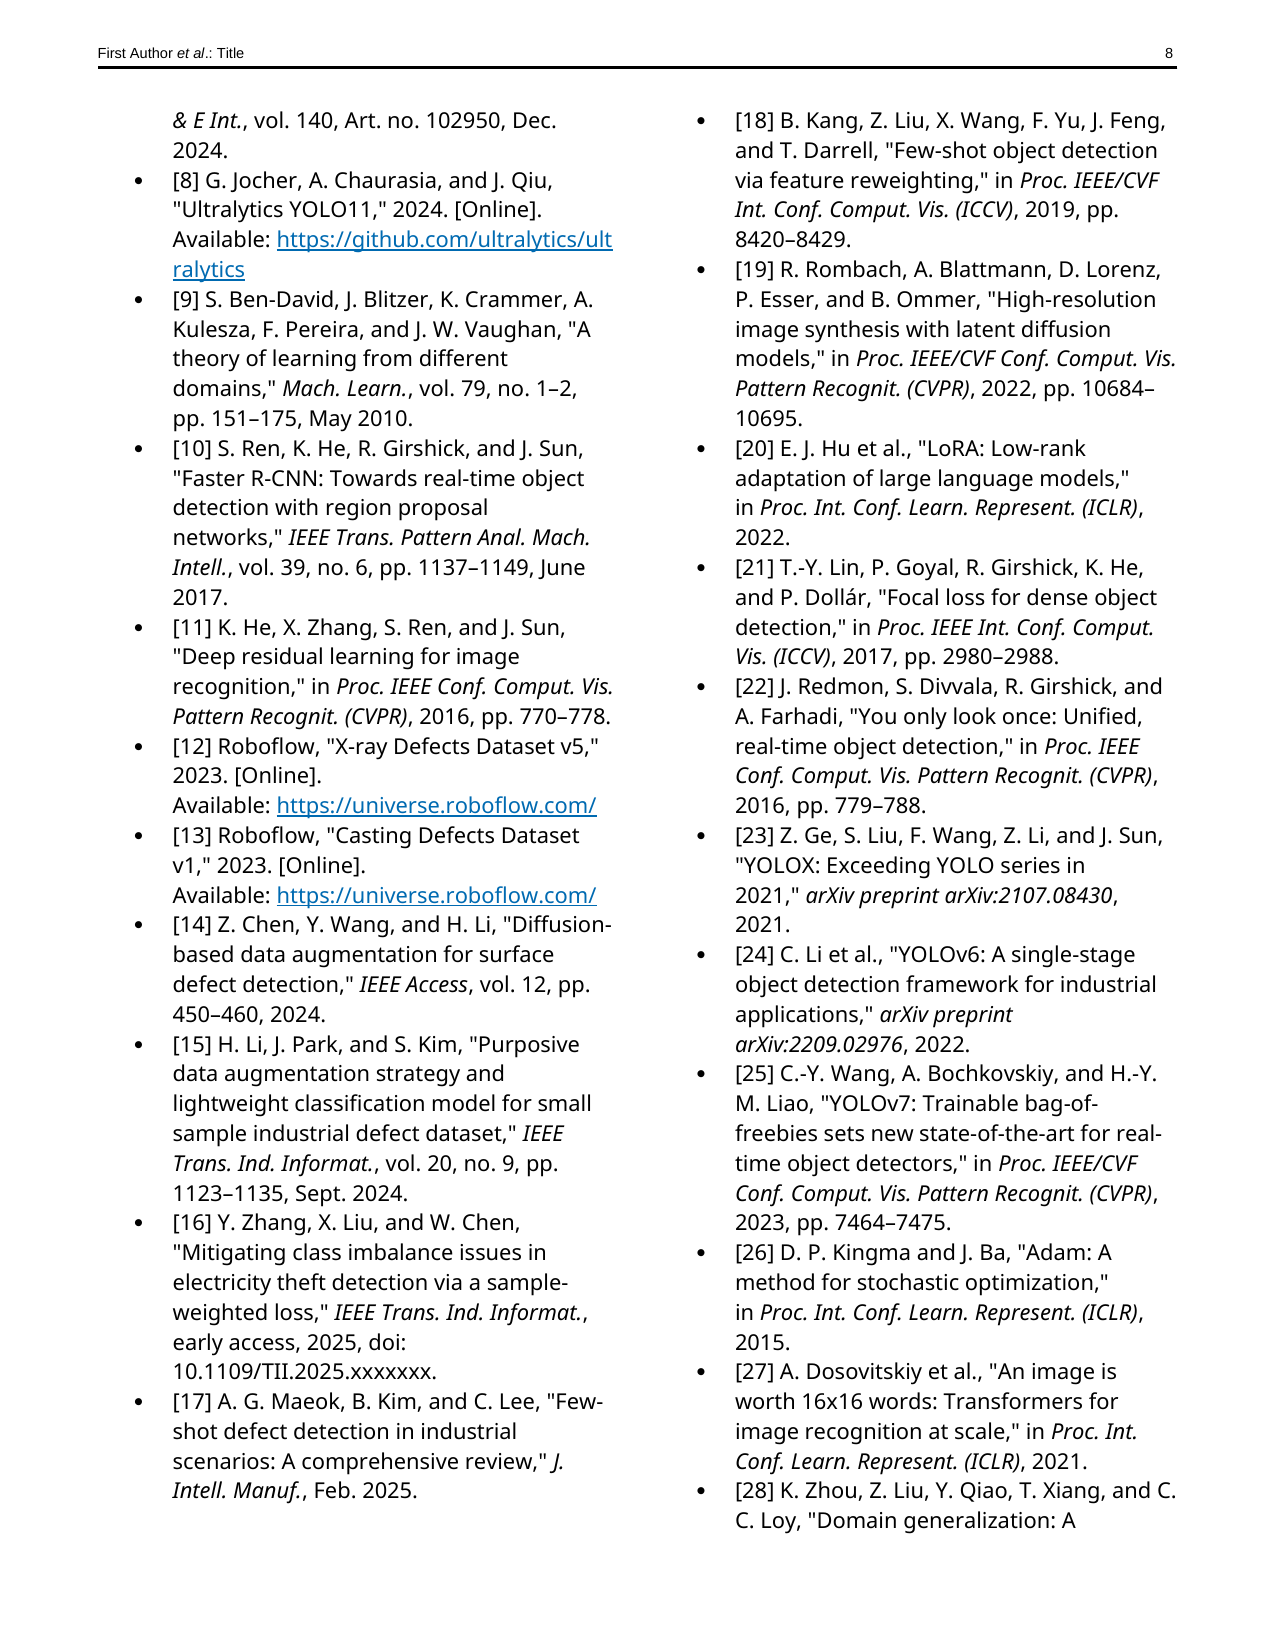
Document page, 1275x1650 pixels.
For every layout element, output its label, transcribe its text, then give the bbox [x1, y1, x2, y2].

list [14] Z. Chen, Y. Wang, and H. Li, "Diffusion-based data augmentation for surface defect detection," IEEE Access, vol. 12, pp. 450–460, 2024. [135, 909, 615, 1028]
list [26] D. P. Kingma and J. Ba, "Adam: A method for stochastic optimization," in Proc. Int. Conf. Learn. Represent. (ICLR), 2015. [697, 1237, 1177, 1356]
list [7] Y. Chen, H. Wu, and L. Li, "Tire defect detection by dual-domain adaptation," NDT & E Int., vol. 140, Art. no. 102950, Dec. 2024. [135, 105, 615, 164]
list [20] E. J. Hu et al., "LoRA: Low-rank adaptation of large language models," in Proc. Int. Conf. Learn. Represent. (ICLR), 2022. [697, 433, 1177, 552]
list [15] H. Li, J. Park, and S. Kim, "Purposive data augmentation strategy and lightweight classification model for small sample industrial defect dataset," IEEE Trans. Ind. Informat., vol. 20, no. 9, pp. 1123–1135, Sept. 2024. [135, 1028, 615, 1207]
list [18] B. Kang, Z. Liu, X. Wang, F. Yu, J. Feng, and T. Darrell, "Few-shot object detection via feature reweighting," in Proc. IEEE/CVF Int. Conf. Comput. Vis. (ICCV), 2019, pp. 8420–8429. [697, 105, 1177, 254]
list [24] C. Li et al., "YOLOv6: A single-stage object detection framework for industrial applications," arXiv preprint arXiv:2209.02976, 2022. [697, 939, 1177, 1058]
list [8] G. Jocher, A. Chaurasia, and J. Qiu, "Ultralytics YOLO11," 2024. [Online]. Available: https://github.com/ultralytics/ultralytics [135, 164, 615, 284]
list [11] K. He, X. Zhang, S. Ren, and J. Sun, "Deep residual learning for image recognition," in Proc. IEEE Conf. Comput. Vis. Pattern Recognit. (CVPR), 2016, pp. 770–778. [135, 611, 615, 731]
list [9] S. Ben-David, J. Blitzer, K. Crammer, A. Kulesza, F. Pereira, and J. W. Vaughan, "A theory of learning from different domains," Mach. Learn., vol. 79, no. 1–2, pp. 151–175, May 2010. [135, 284, 615, 433]
list [23] Z. Ge, S. Liu, F. Wang, Z. Li, and J. Sun, "YOLOX: Exceeding YOLO series in 2021," arXiv preprint arXiv:2107.08430, 2021. [697, 820, 1177, 939]
list [21] T.-Y. Lin, P. Goyal, R. Girshick, K. He, and P. Dollár, "Focal loss for dense object detection," in Proc. IEEE Int. Conf. Comput. Vis. (ICCV), 2017, pp. 2980–2988. [697, 552, 1177, 671]
list [25] C.-Y. Wang, A. Bochkovskiy, and H.-Y. M. Liao, "YOLOv7: Trainable bag-of-freebies sets new state-of-the-art for real-time object detectors," in Proc. IEEE/CVF Conf. Comput. Vis. Pattern Recognit. (CVPR), 2023, pp. 7464–7475. [697, 1058, 1177, 1237]
list [19] R. Rombach, A. Blattmann, D. Lorenz, P. Esser, and B. Ommer, "High-resolution image synthesis with latent diffusion models," in Proc. IEEE/CVF Conf. Comput. Vis. Pattern Recognit. (CVPR), 2022, pp. 10684–10695. [697, 254, 1177, 433]
list [13] Roboflow, "Casting Defects Dataset v1," 2023. [Online]. Available: https://universe.roboflow.com/ [135, 820, 615, 909]
list [27] A. Dosovitskiy et al., "An image is worth 16x16 words: Transformers for image recognition at scale," in Proc. Int. Conf. Learn. Represent. (ICLR), 2021. [697, 1356, 1177, 1475]
list [16] Y. Zhang, X. Liu, and W. Chen, "Mitigating class imbalance issues in electricity theft detection via a sample-weighted loss," IEEE Trans. Ind. Informat., early access, 2025, doi: 10.1109/TII.2025.xxxxxxx. [135, 1207, 615, 1386]
list [12] Roboflow, "X-ray Defects Dataset v5," 2023. [Online]. Available: https://universe.roboflow.com/ [135, 731, 615, 820]
list [22] J. Redmon, S. Divvala, R. Girshick, and A. Farhadi, "You only look once: Unified, real-time object detection," in Proc. IEEE Conf. Comput. Vis. Pattern Recognit. (CVPR), 2016, pp. 779–788. [697, 671, 1177, 820]
list [10] S. Ren, K. He, R. Girshick, and J. Sun, "Faster R-CNN: Towards real-time object detection with region proposal networks," IEEE Trans. Pattern Anal. Mach. Intell., vol. 39, no. 6, pp. 1137–1149, June 2017. [135, 433, 615, 611]
list [17] A. G. Maeok, B. Kim, and C. Lee, "Few-shot defect detection in industrial scenarios: A comprehensive review," J. Intell. Manuf., Feb. 2025. [135, 1386, 615, 1505]
